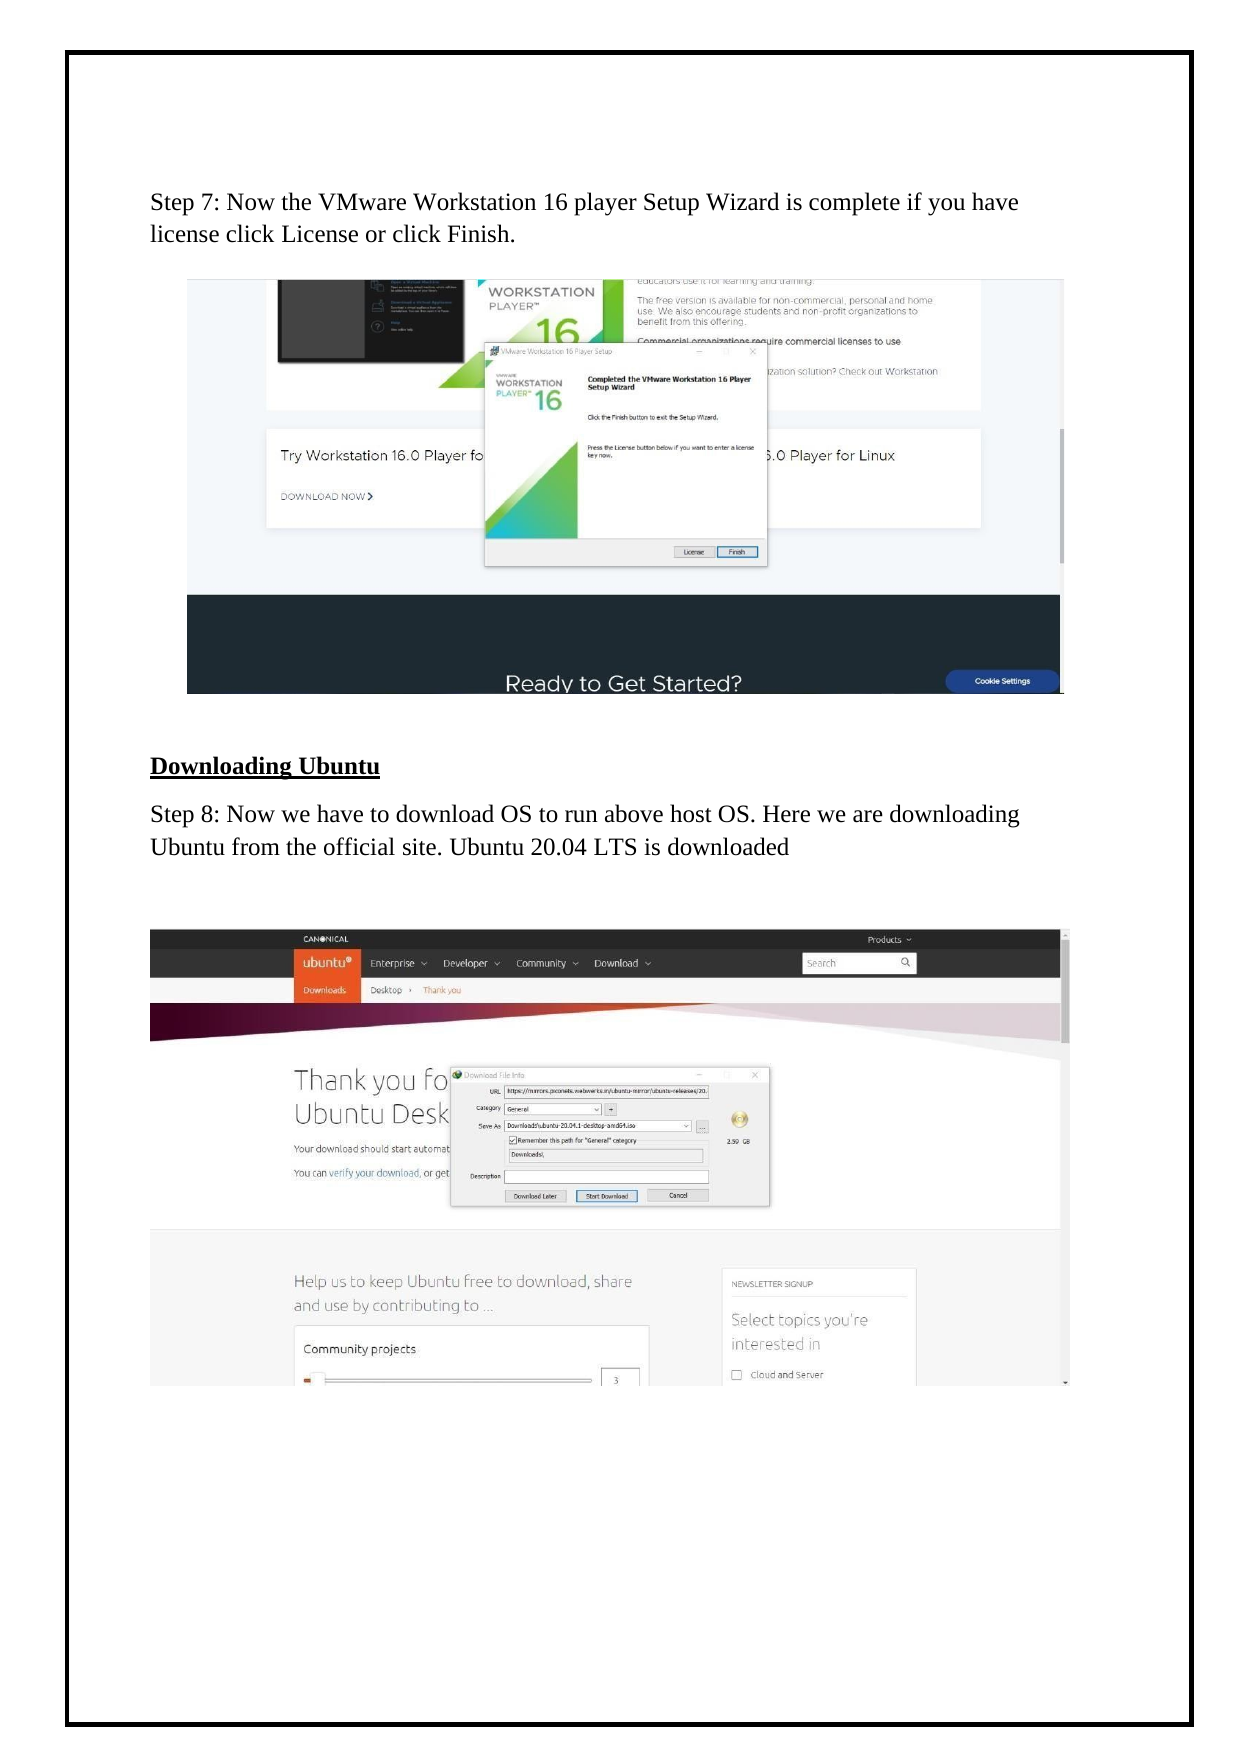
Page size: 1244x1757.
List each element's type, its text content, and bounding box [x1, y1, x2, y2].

picture [150, 927, 1070, 1386]
text Step 8: Now we have to download OS to run above host OS. Here we are downloading Ubuntu from the official site. Ubuntu 20.04 LTS is downloaded [150, 799, 1022, 861]
picture [187, 279, 1065, 694]
text Step 7: Now the VMware Workstation 16 player Setup Wizard is complete if you have license click License or click Finish. [150, 187, 1021, 248]
subtitle Downloading Ubuntu [150, 751, 1146, 780]
